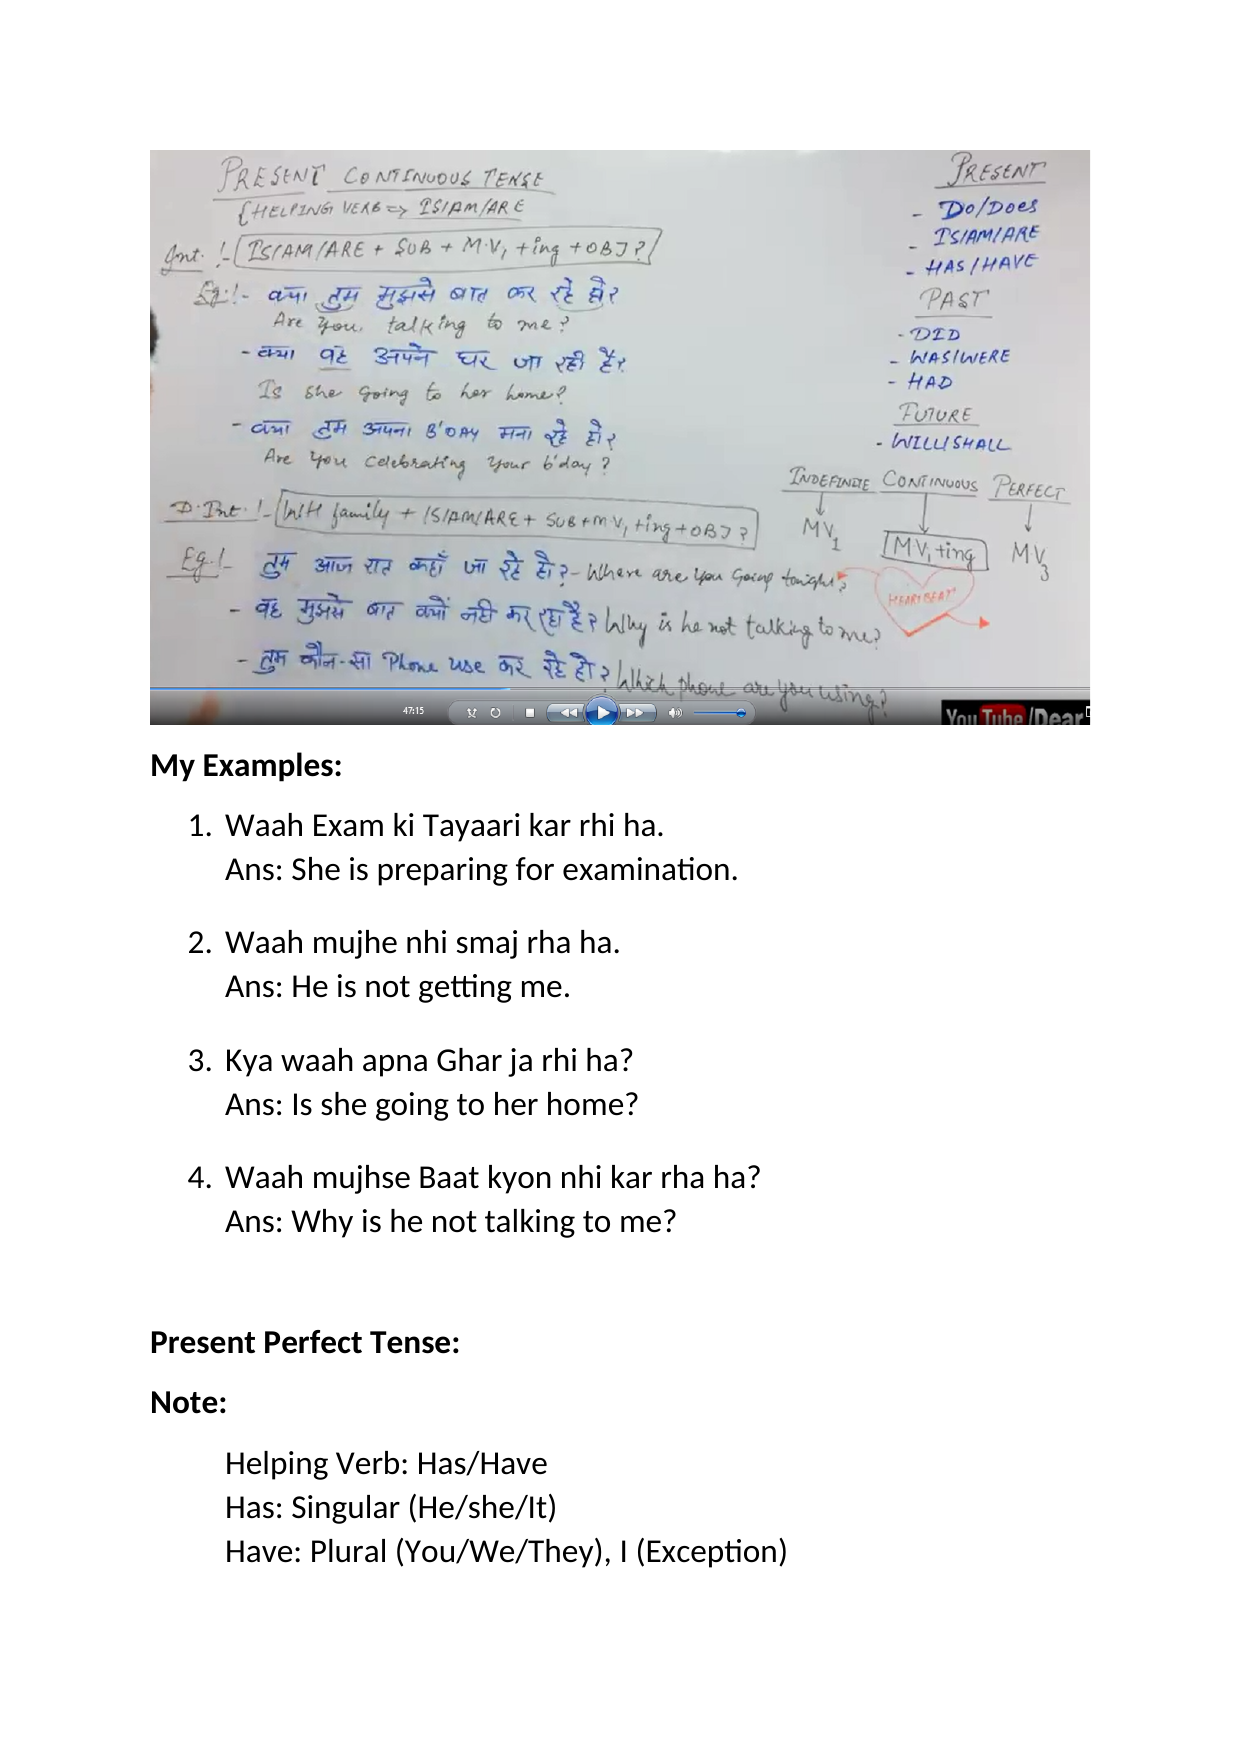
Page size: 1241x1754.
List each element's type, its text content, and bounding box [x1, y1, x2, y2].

list Kya waah apna Ghar ja rhi ha? Ans: Is she going to her home? [187, 1039, 1090, 1153]
picture [150, 150, 1091, 725]
list Waah mujhse Baat kyon nhi kar rha ha? Ans: Why is he not talking to me? [187, 1156, 1090, 1240]
text Note: [150, 1382, 1090, 1422]
list Waah mujhe nhi smaj rha ha. Ans: He is not getting me. [187, 922, 1090, 1036]
text My Examples: [150, 744, 1090, 784]
text Present Perfect Tense: [150, 1321, 1090, 1362]
list Helping Verb: Has/Have Has: Singular (He/she/It) Have: Plural (You/We/They), I (Exception) [225, 1442, 1090, 1571]
list Waah Exam ki Tayaari kar rhi ha. Ans: She is preparing for examination. [187, 804, 1090, 919]
